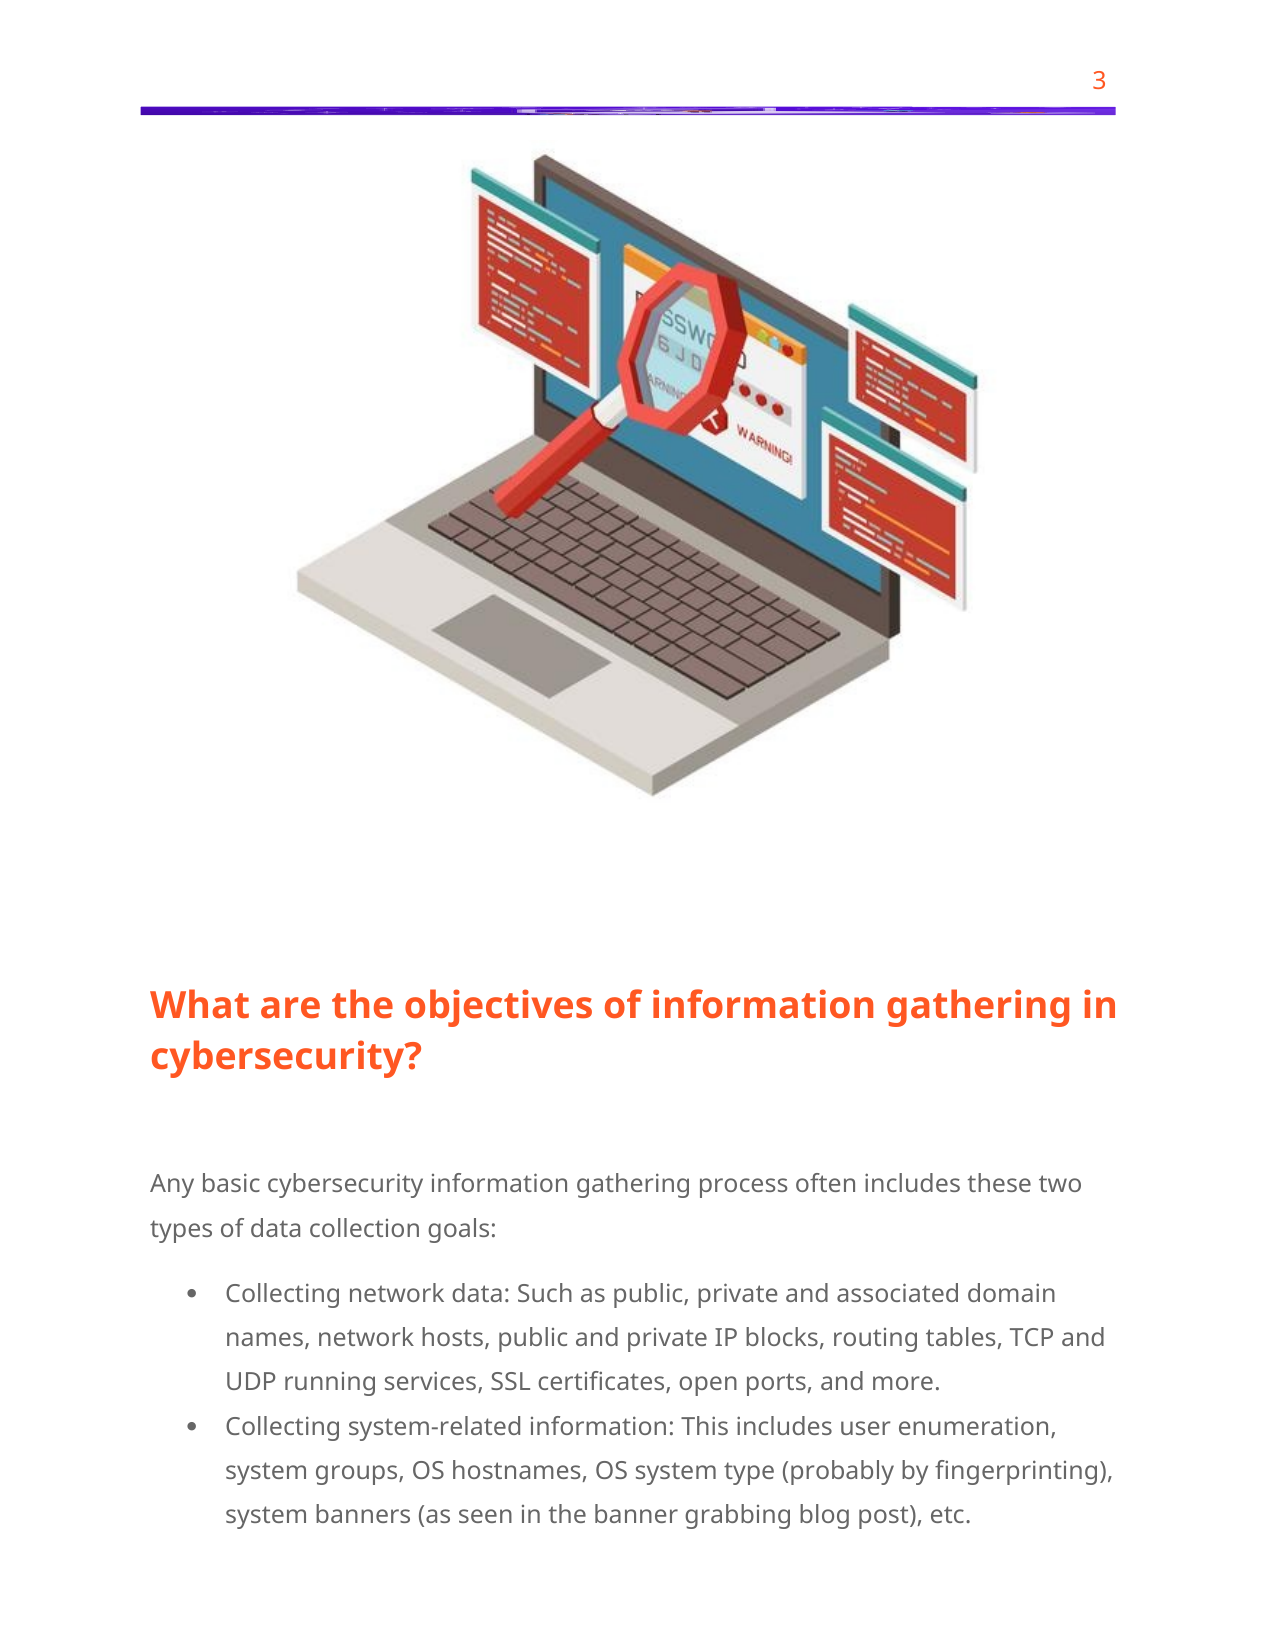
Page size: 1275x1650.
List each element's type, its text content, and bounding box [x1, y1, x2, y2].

picture [140, 106, 1116, 116]
subtitle What are the objectives of information gathering in cybersecurity? [150, 978, 1125, 1080]
picture [183, 140, 1092, 805]
list Collecting network data: Such as public, private and associated domain names, network hosts, public and private IP blocks, routing tables, TCP and UDP running services, SSL certificates, open ports, and more. [187, 1276, 1125, 1398]
list Collecting system-related information: This includes user enumeration, system groups, OS hostnames, OS system type (probably by fingerprinting), system banners (as seen in the banner grabbing blog post), etc. [187, 1408, 1125, 1531]
text Any basic cybersecurity information gathering process often includes these two types of data collection goals: [150, 1166, 1125, 1244]
